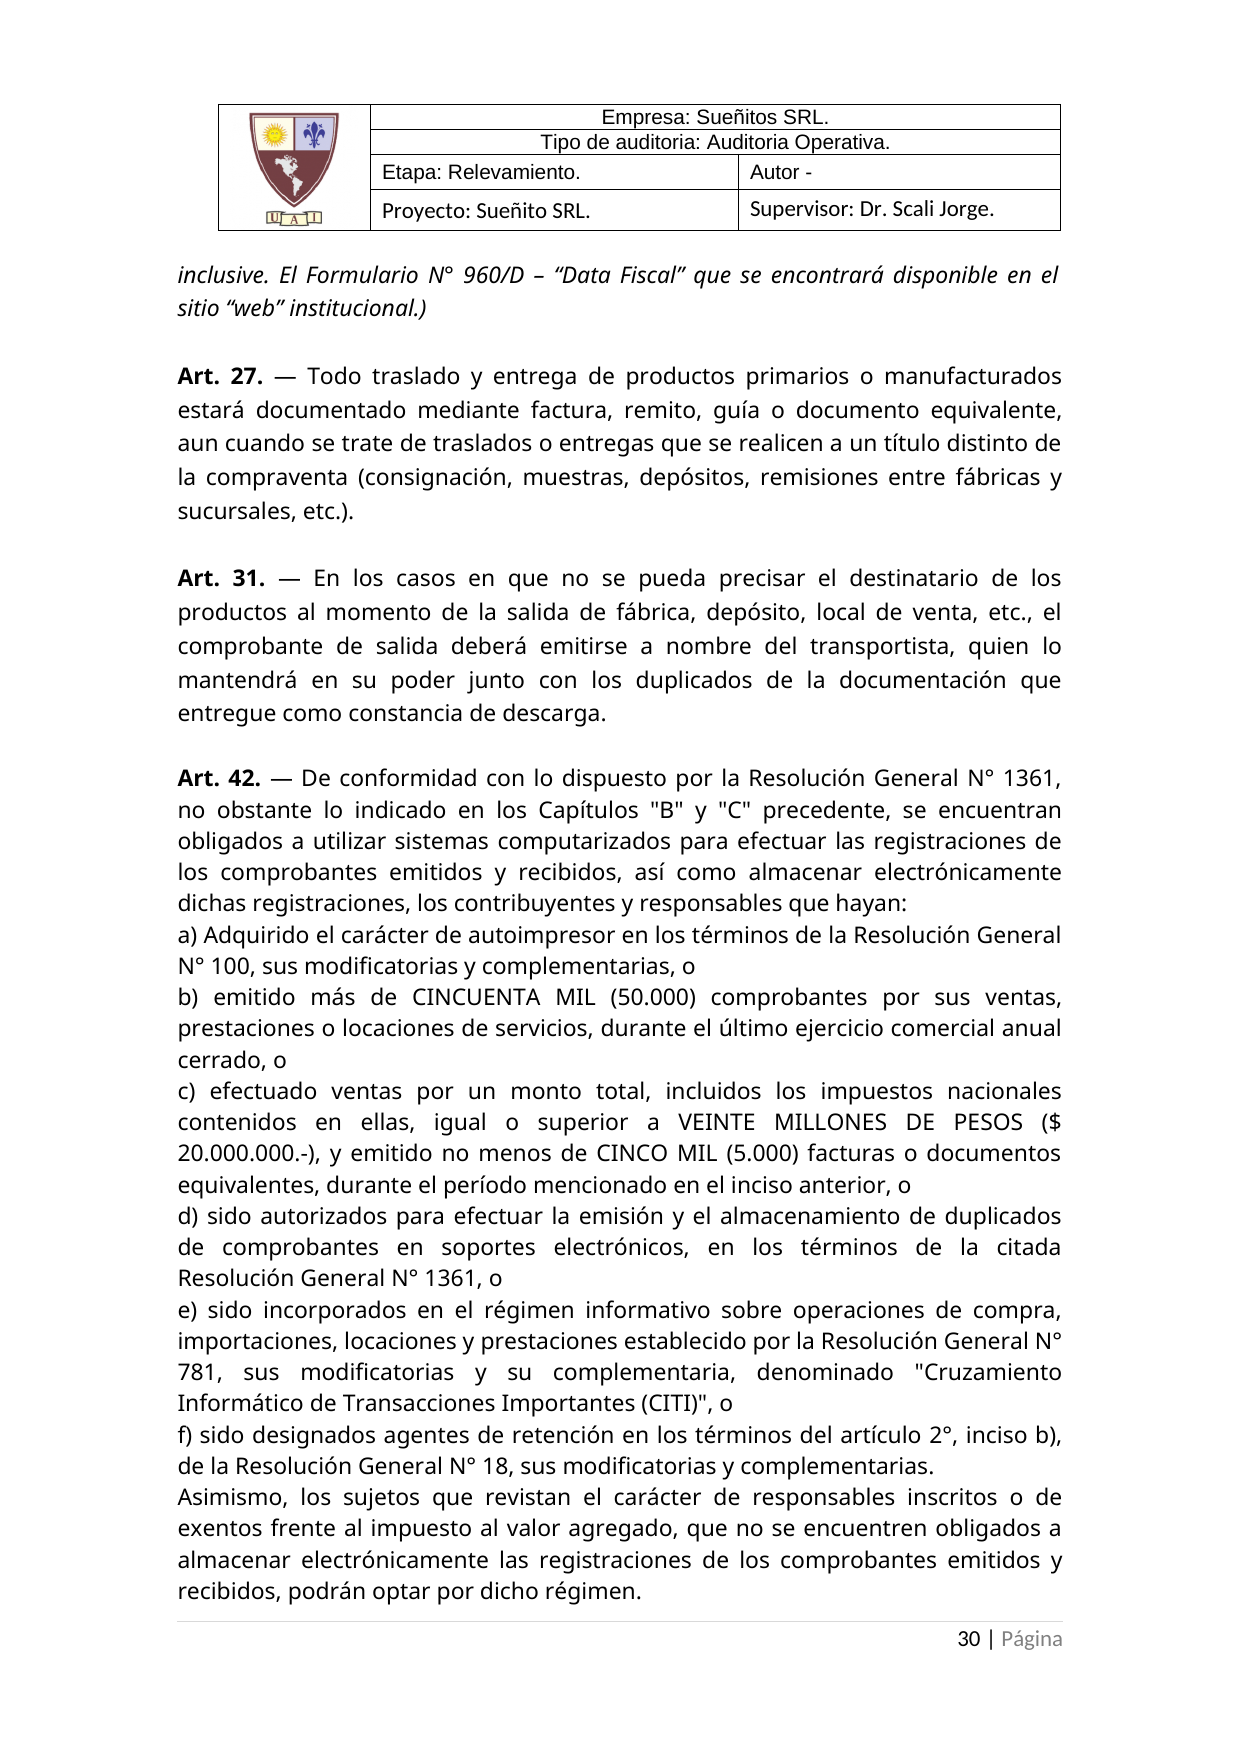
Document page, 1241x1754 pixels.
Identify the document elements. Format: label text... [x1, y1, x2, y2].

text e) sido incorporados en el régimen informativo sobre operaciones de compra, importaciones, locaciones y prestaciones establecido por la Resolución General N° 781, sus modificatorias y su complementaria, denominado "Cruzamiento Informático de Transacciones Importantes (CITI)", o [177, 1294, 1063, 1419]
text Art. 42. — De conformidad con lo dispuesto por la Resolución General N° 1361, no obstante lo indicado en los Capítulos "B" y "C" precedente, se encuentran obligados a utilizar sistemas computarizados para efectuar las registraciones de los comprobantes emitidos y recibidos, así como almacenar electrónicamente dichas registraciones, los contribuyentes y responsables que hayan: [177, 762, 1063, 919]
text d) sido autorizados para efectuar la emisión y el almacenamiento de duplicados de comprobantes en soportes electrónicos, en los términos de la citada Resolución General N° 1361, o [177, 1200, 1063, 1294]
text b) emitido más de CINCUENTA MIL (50.000) comprobantes por sus ventas, prestaciones o locaciones de servicios, durante el último ejercicio comercial anual cerrado, o [177, 981, 1063, 1075]
picture [229, 105, 360, 230]
text Art. 27. — Todo traslado y entrega de productos primarios o manufacturados estará documentado mediante factura, remito, guía o documento equivalente, aun cuando se trate de traslados o entregas que se realicen a un título distinto de la compraventa (consignación, muestras, depósitos, remisiones entre fábricas y sucursales, etc.). [177, 360, 1063, 526]
text a) Adquirido el carácter de autoimpresor en los términos de la Resolución General N° 100, sus modificatorias y complementarias, o [177, 919, 1063, 981]
text Asimismo, los sujetos que revistan el carácter de responsables inscritos o de exentos frente al impuesto al valor agregado, que no se encuentren obligados a almacenar electrónicamente las registraciones de los comprobantes emitidos y recibidos, podrán optar por dicho régimen. [177, 1481, 1063, 1606]
text Art. 31. — En los casos en que no se pueda precisar el destinatario de los productos al momento de la salida de fábrica, depósito, local de venta, etc., el comprobante de salida deberá emitirse a nombre del transportista, quien lo mantendrá en su poder junto con los duplicados de la documentación que entregue como constancia de descarga. [177, 562, 1063, 729]
text c) efectuado ventas por un monto total, incluidos los impuestos nacionales contenidos en ellas, igual o superior a VEINTE MILLONES DE PESOS ($ 20.000.000.-), y emitido no menos de CINCO MIL (5.000) facturas o documentos equivalentes, durante el período mencionado en el inciso anterior, o [177, 1075, 1063, 1200]
text f) sido designados agentes de retención en los términos del artículo 2°, inciso b), de la Resolución General N° 18, sus modificatorias y complementarias. [177, 1419, 1063, 1481]
